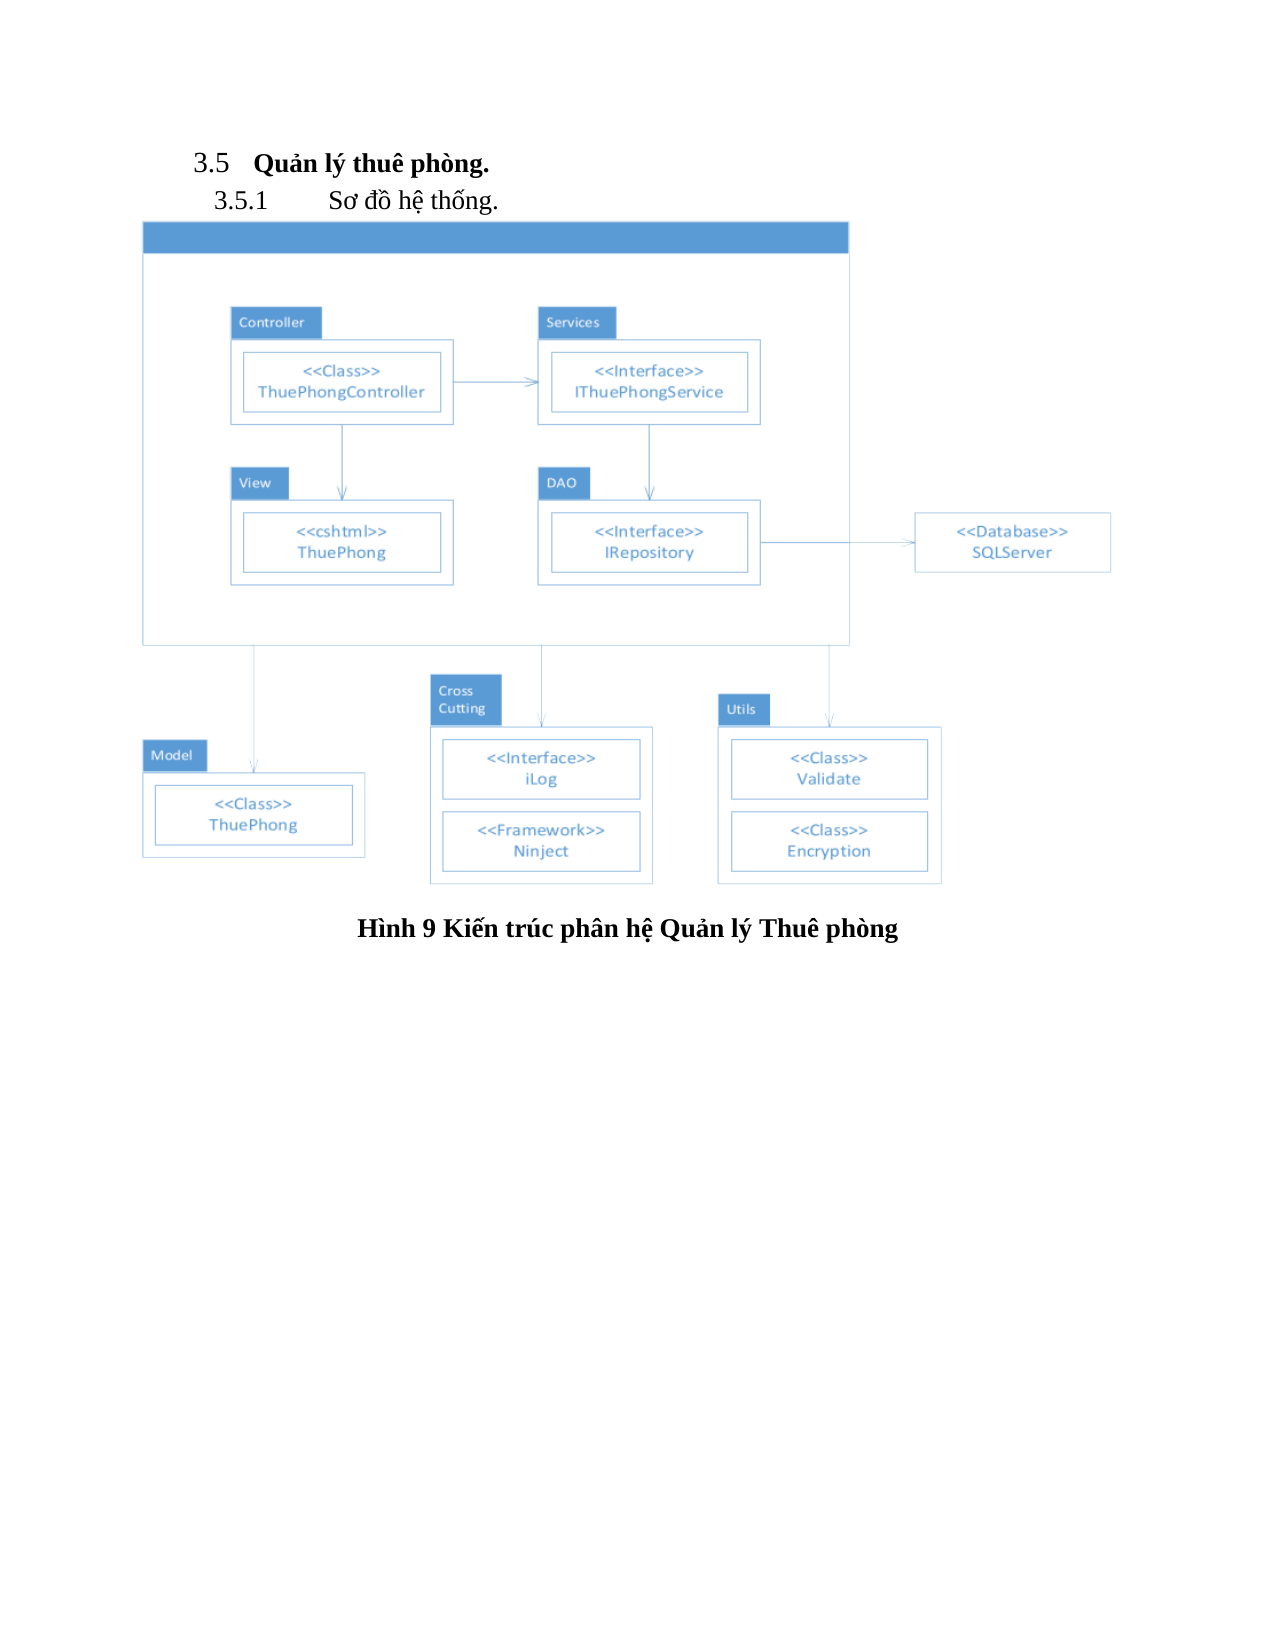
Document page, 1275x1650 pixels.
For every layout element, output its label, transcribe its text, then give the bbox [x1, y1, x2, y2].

text Hình 9 Kiến trúc phân hệ Quản lý Thuê phòng [118, 913, 1137, 944]
list Sơ đồ hệ thống. [268, 184, 1137, 215]
text Quản lý thuê phòng. [193, 145, 1137, 179]
